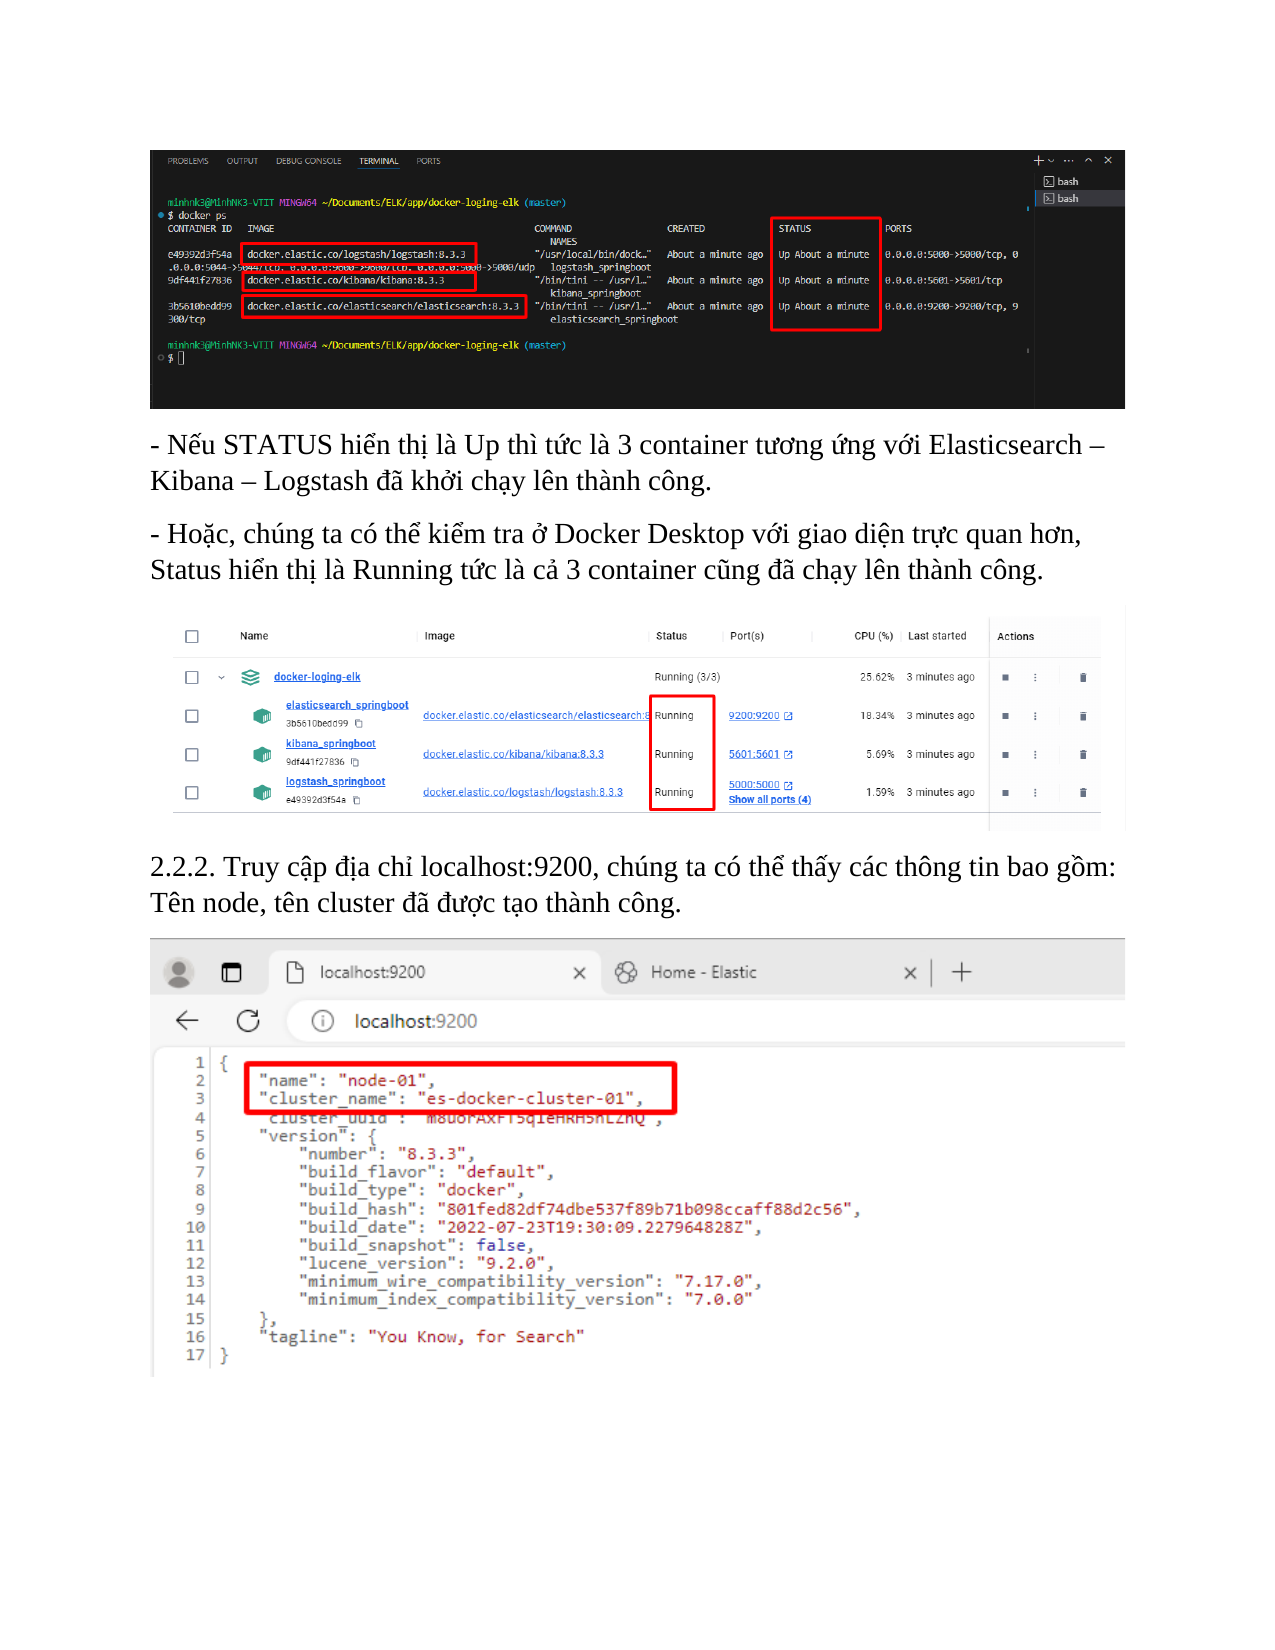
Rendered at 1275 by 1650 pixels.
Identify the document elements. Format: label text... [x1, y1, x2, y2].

text - Nếu STATUS hiển thị là Up thì tức là 3 container tương ứng với Elasticsearch – Kibana – Logstash đã khởi chạy lên thành công. [150, 427, 1125, 497]
picture [150, 938, 1125, 1377]
picture [150, 605, 1125, 831]
text 2.2.2. Truy cập địa chỉ localhost:9200, chúng ta có thể thấy các thông tin bao gồm: Tên node, tên cluster đã được tạo thành công. [150, 849, 1125, 919]
text - Hoặc, chúng ta có thể kiểm tra ở Docker Desktop với giao diện trực quan hơn, Status hiển thị là Running tức là cả 3 container cũng đã chạy lên thành công. [150, 516, 1125, 586]
picture [150, 150, 1125, 409]
